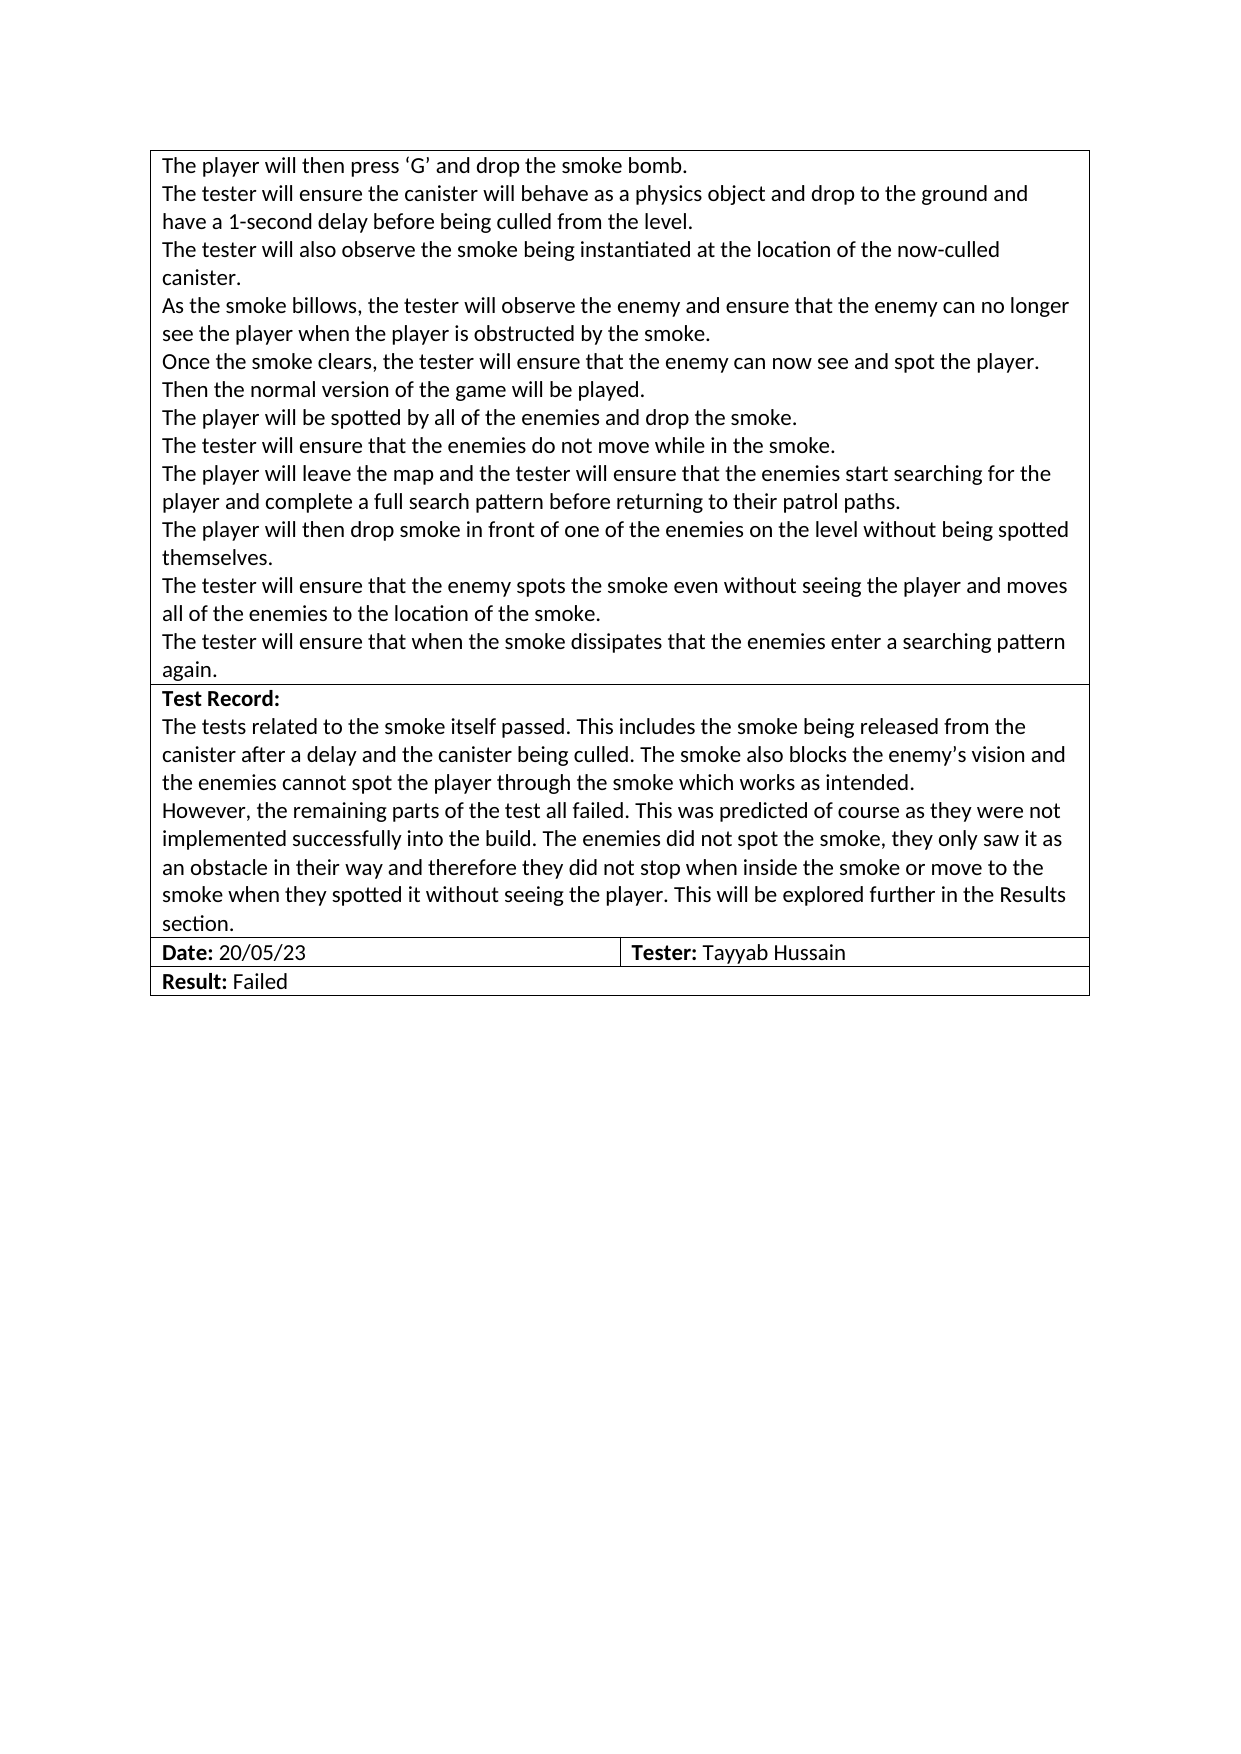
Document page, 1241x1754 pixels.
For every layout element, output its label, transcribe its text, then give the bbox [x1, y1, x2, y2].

table_cell Tester: Tayyab Hussain [621, 938, 1089, 966]
table_cell Result: Failed [151, 967, 1089, 995]
table_cell Test Record: The tests related to the smoke itself passed. This includes the smoke being released from the canister after a delay and the canister being culled. The smoke also blocks the enemy’s vision and the enemies cannot spot the player through the smoke which works as intended. However, the remaining parts of the test all failed. This was predicted of course as they were not implemented successfully into the build. The enemies did not spot the smoke, they only saw it as an obstacle in their way and therefore they did not stop when inside the smoke or move to the smoke when they spotted it without seeing the player. This will be explored further in the Results section. [151, 685, 1089, 937]
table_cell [151, 151, 1089, 683]
table_cell Date: 20/05/23 [151, 938, 620, 966]
